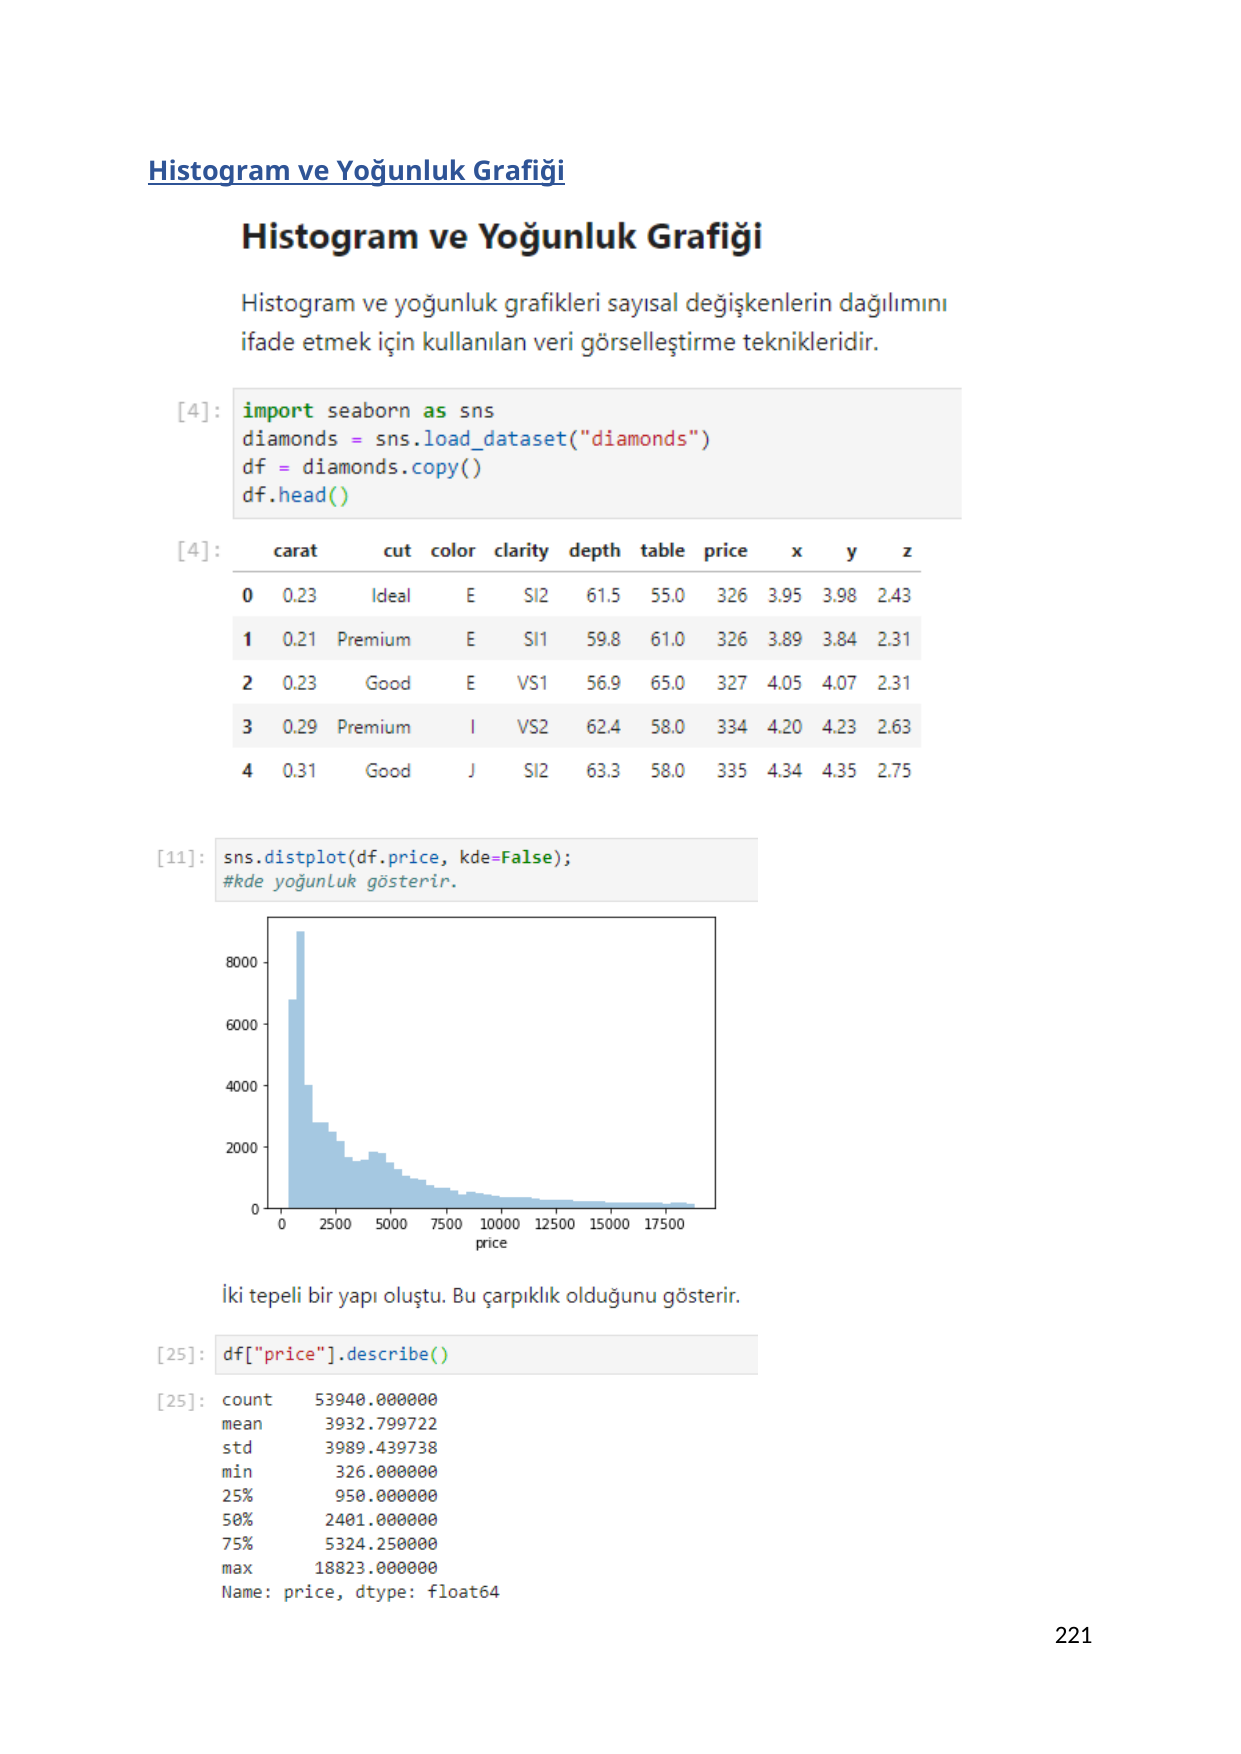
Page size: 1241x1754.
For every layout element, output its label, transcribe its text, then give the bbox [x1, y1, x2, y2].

picture [147, 191, 962, 812]
picture [147, 831, 758, 1610]
subtitle Histogram ve Yoğunluk Grafiği [148, 152, 1092, 189]
